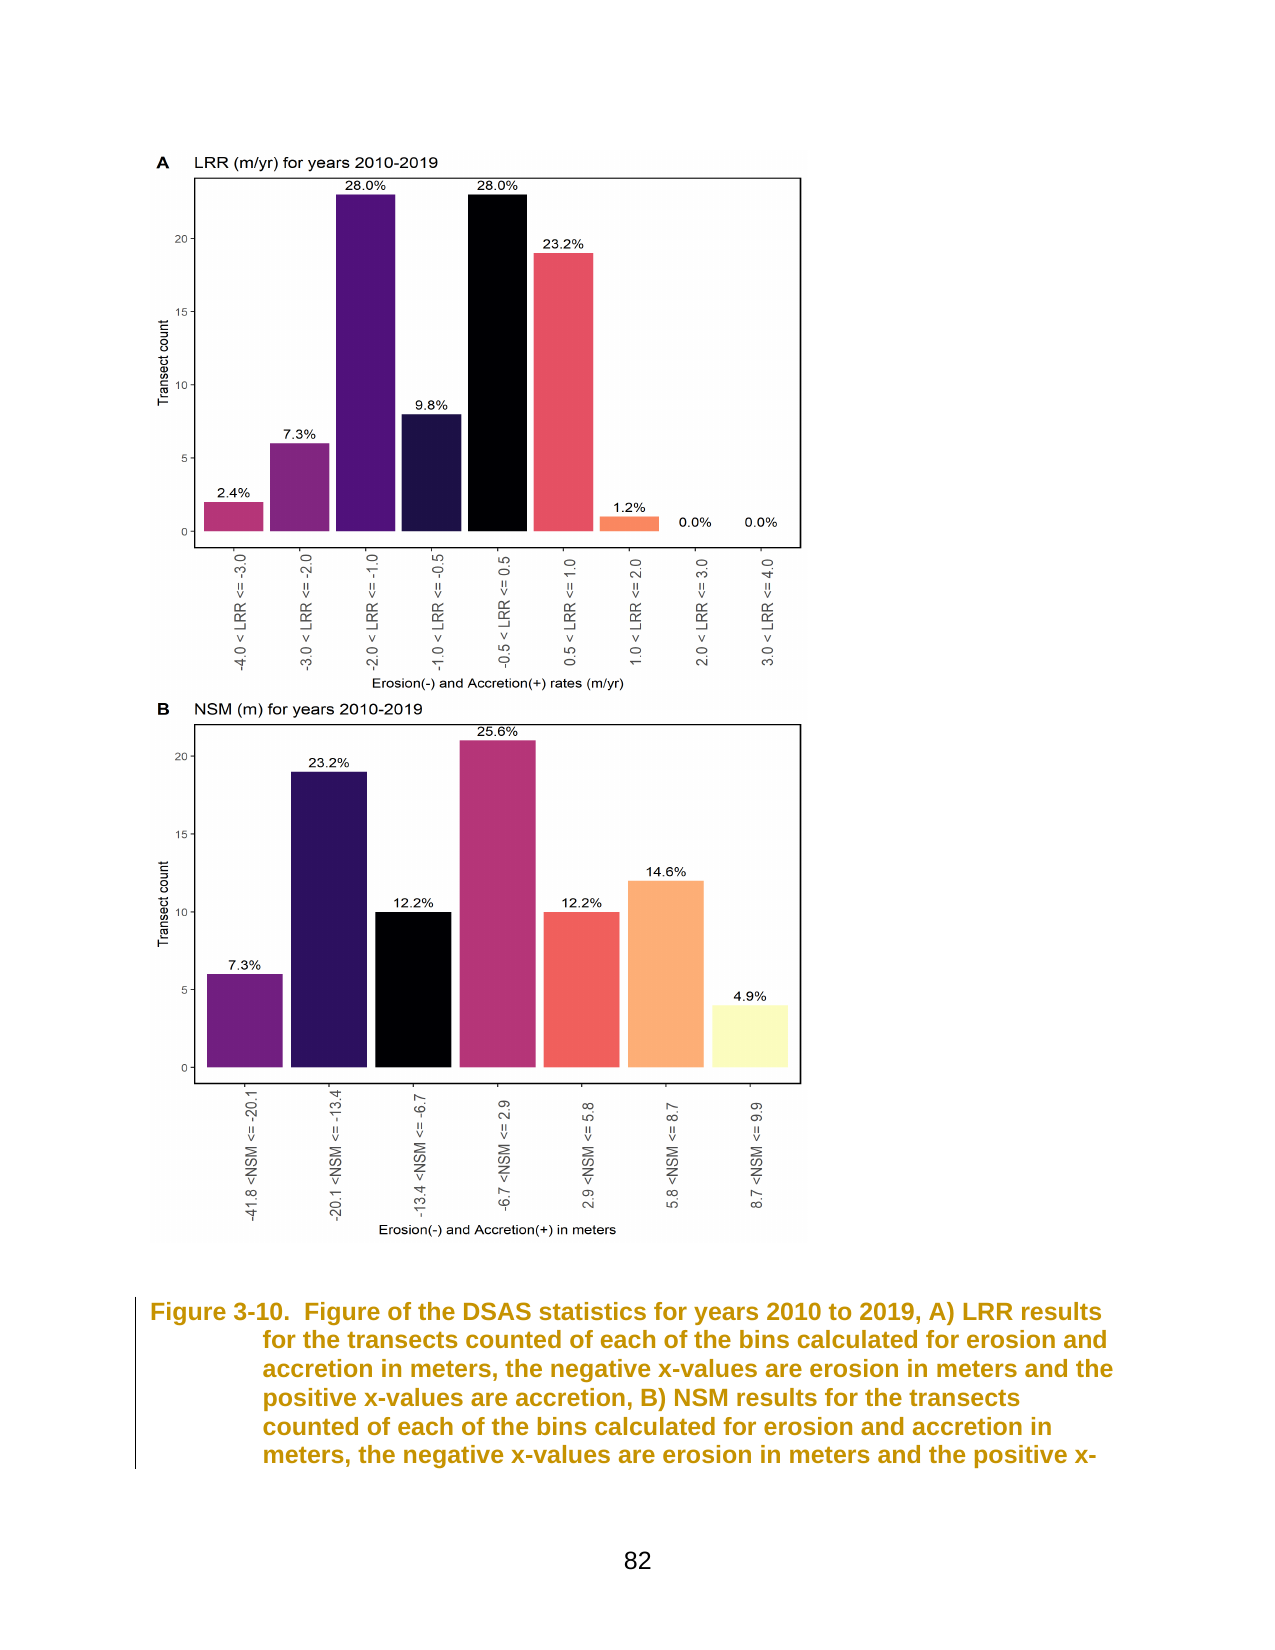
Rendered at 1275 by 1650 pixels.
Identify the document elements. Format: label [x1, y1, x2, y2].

picture [150, 150, 808, 1243]
text [150, 1297, 1125, 1469]
